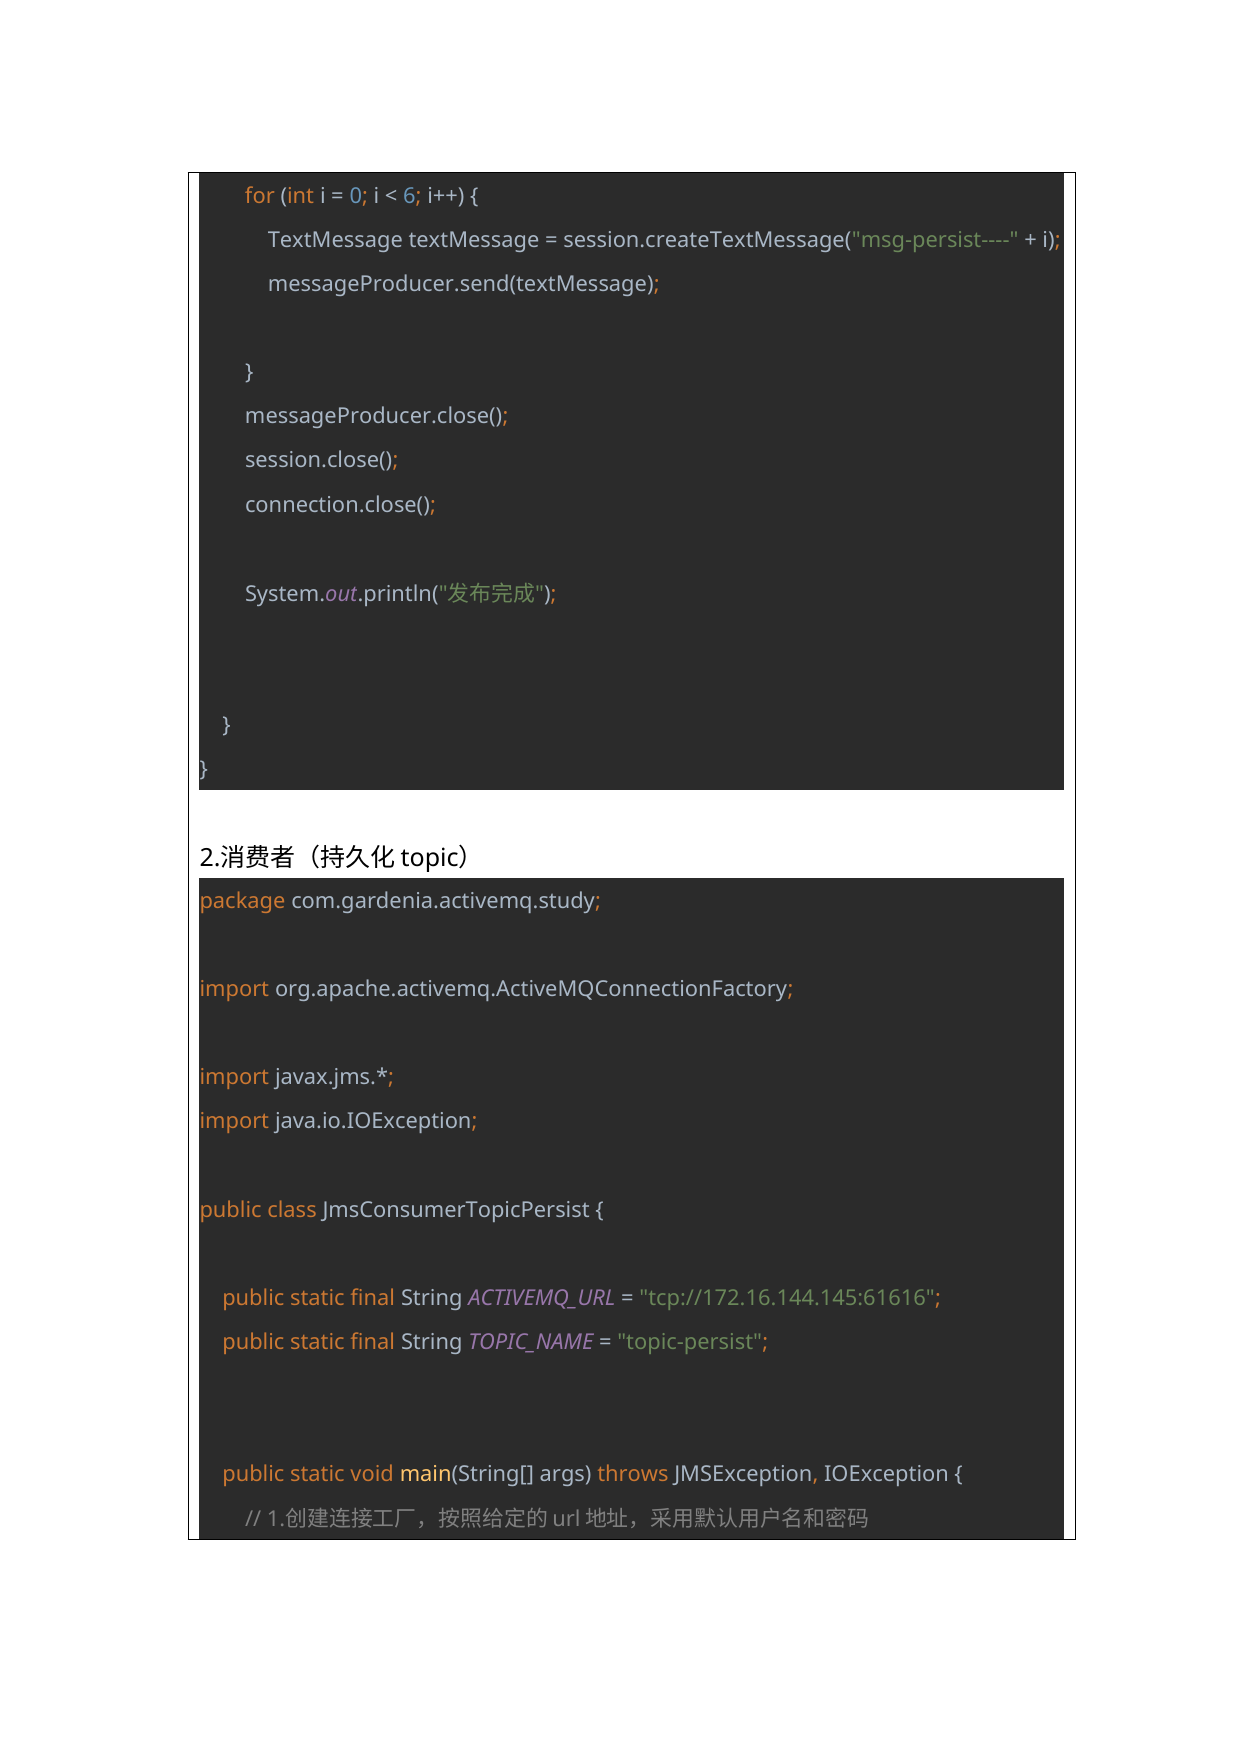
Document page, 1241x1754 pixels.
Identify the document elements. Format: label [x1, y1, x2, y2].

table_header [189, 173, 1075, 1539]
